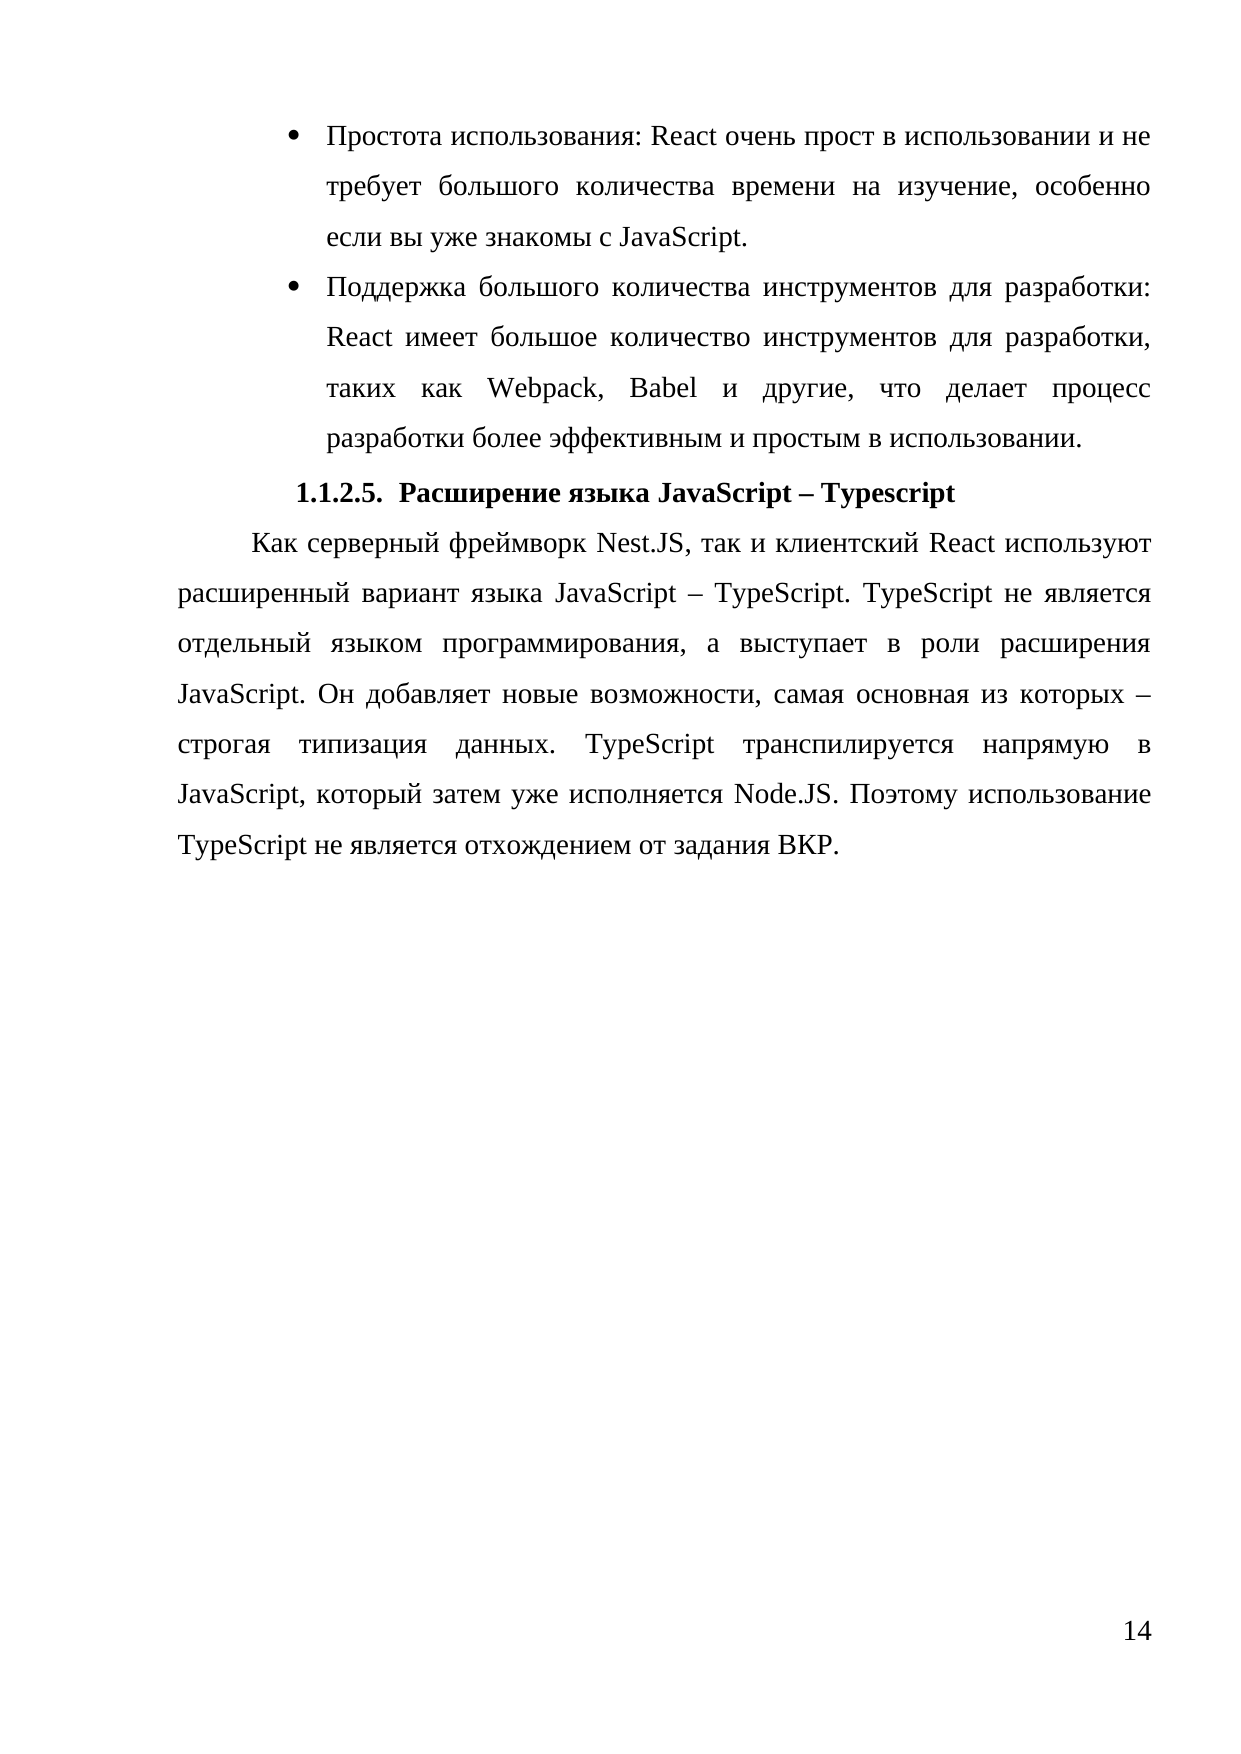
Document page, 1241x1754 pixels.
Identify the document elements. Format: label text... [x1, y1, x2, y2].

list Поддержка большого количества инструментов для разработки: React имеет большое количество инструментов для разработки, таких как Webpack, Babel и другие, что делает процесс разработки более эффективным и простым в использовании. [288, 269, 1152, 454]
subtitle Расширение языка JavaScript – Typescript [295, 475, 1152, 508]
text Как серверный фреймворк Nest.JS, так и клиентский React используют расширенный вариант языка JavaScript – TypeScript. TypeScript не является отдельный языком программирования, а выступает в роли расширения JavaScript. Он добавляет новые возможности, самая основная из которых – строгая типизация данных. TypeScript транспилируется напрямую в JavaScript, который затем уже исполняется Node.JS. Поэтому использование TypeScript не является отхождением от задания ВКР. [177, 525, 1152, 860]
list Простота использования: React очень прост в использовании и не требует большого количества времени на изучение, особенно если вы уже знакомы с JavaScript. [288, 118, 1152, 252]
